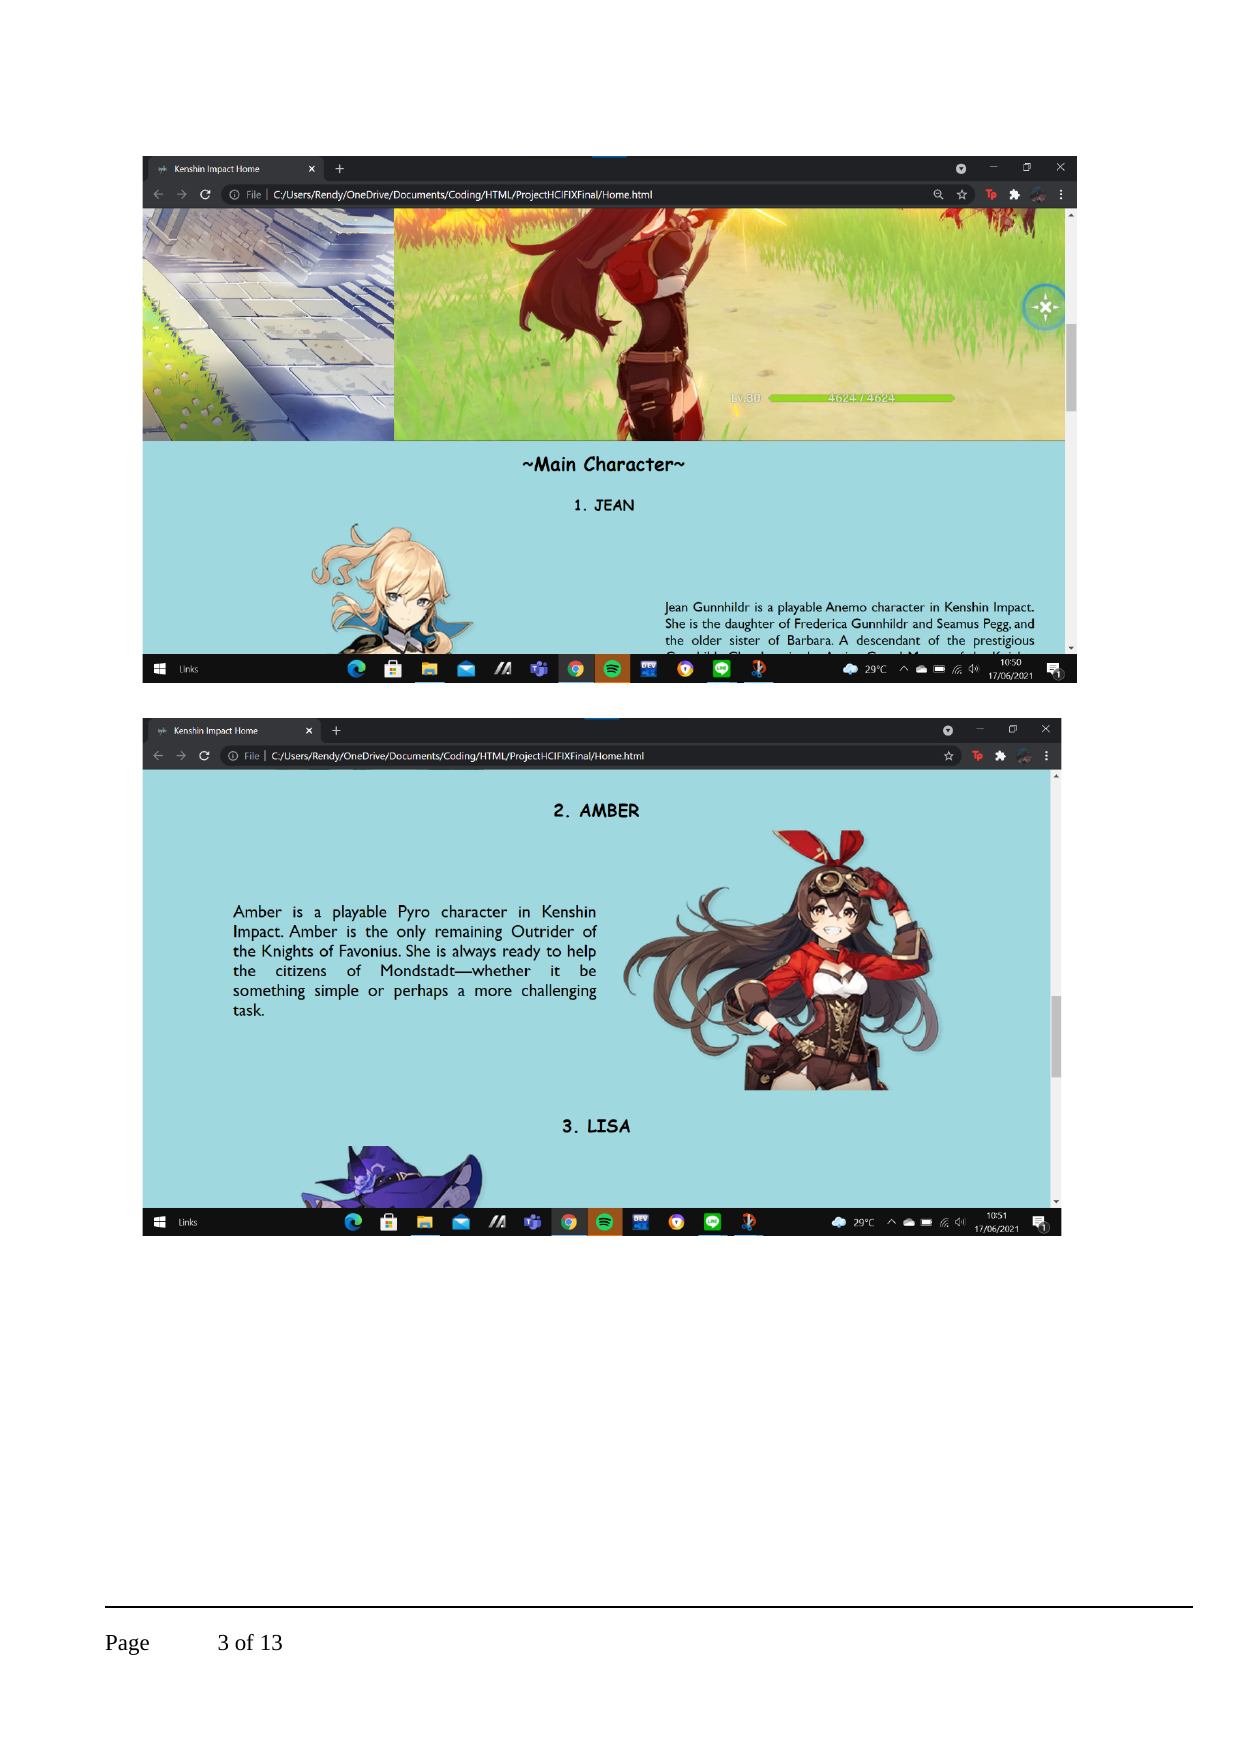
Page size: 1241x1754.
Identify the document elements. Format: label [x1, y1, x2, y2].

picture [142, 156, 1077, 683]
picture [142, 718, 1062, 1236]
